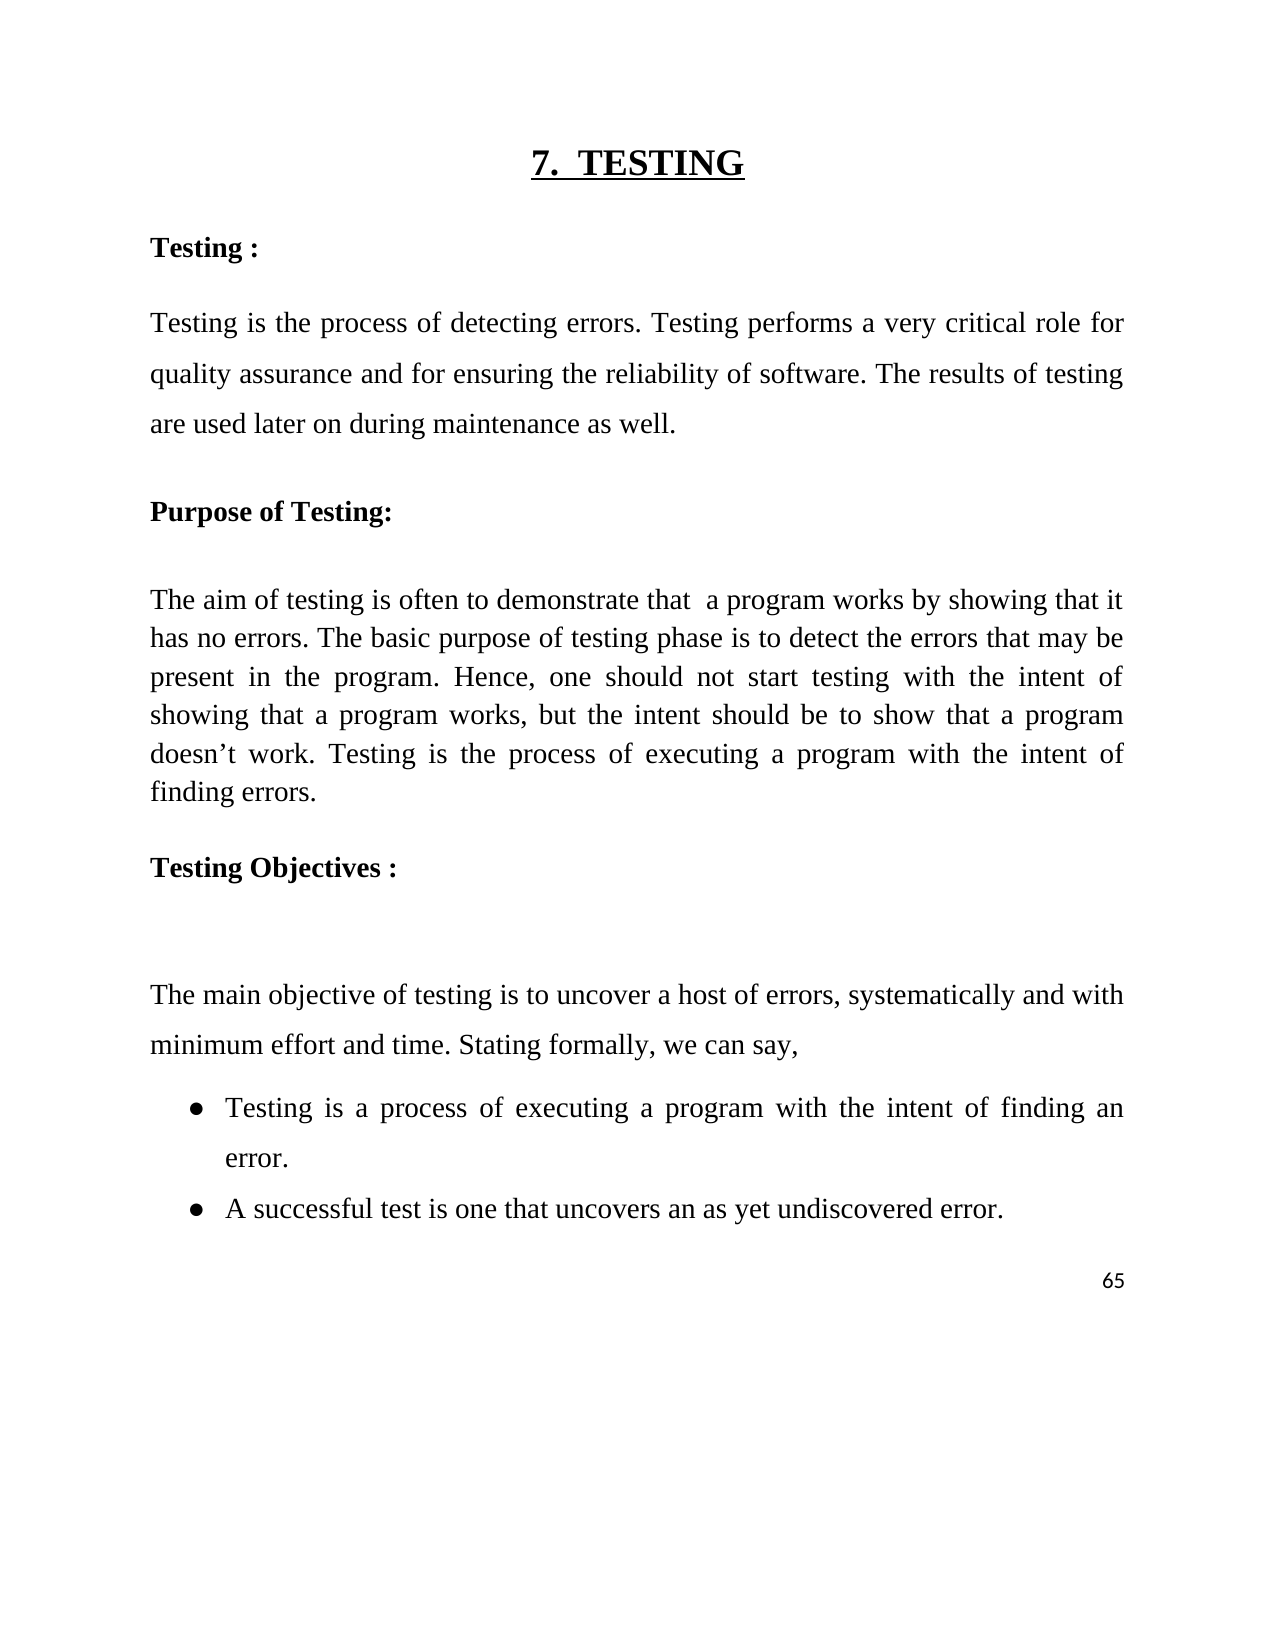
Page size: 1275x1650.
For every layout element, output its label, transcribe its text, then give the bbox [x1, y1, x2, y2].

text 7. TESTING [150, 141, 1125, 184]
text Testing is the process of detecting errors. Testing performs a very critical role for quality assurance and for ensuring the reliability of software. The results of testing are used later on during maintenance as well. [150, 306, 1125, 440]
text The main objective of testing is to uncover a host of errors, systematically and with minimum effort and time. Stating formally, we can say, [150, 977, 1125, 1061]
list A successful test is one that uncovers an as yet undiscovered error. [187, 1191, 1125, 1224]
list Testing is a process of executing a program with the intent of finding an error. [187, 1090, 1125, 1174]
text Testing Objectives : [150, 851, 1125, 884]
text Purpose of Testing: [150, 494, 1125, 528]
text The aim of testing is often to demonstrate that a program works by showing that it has no errors. The basic purpose of testing phase is to detect the errors that may be present in the program. Hence, one should not start testing with the intent of showing that a program works, but the intent should be to show that a program doesn’t work. Testing is the process of executing a program with the intent of finding errors. [150, 582, 1125, 808]
text Testing : [150, 230, 1125, 264]
